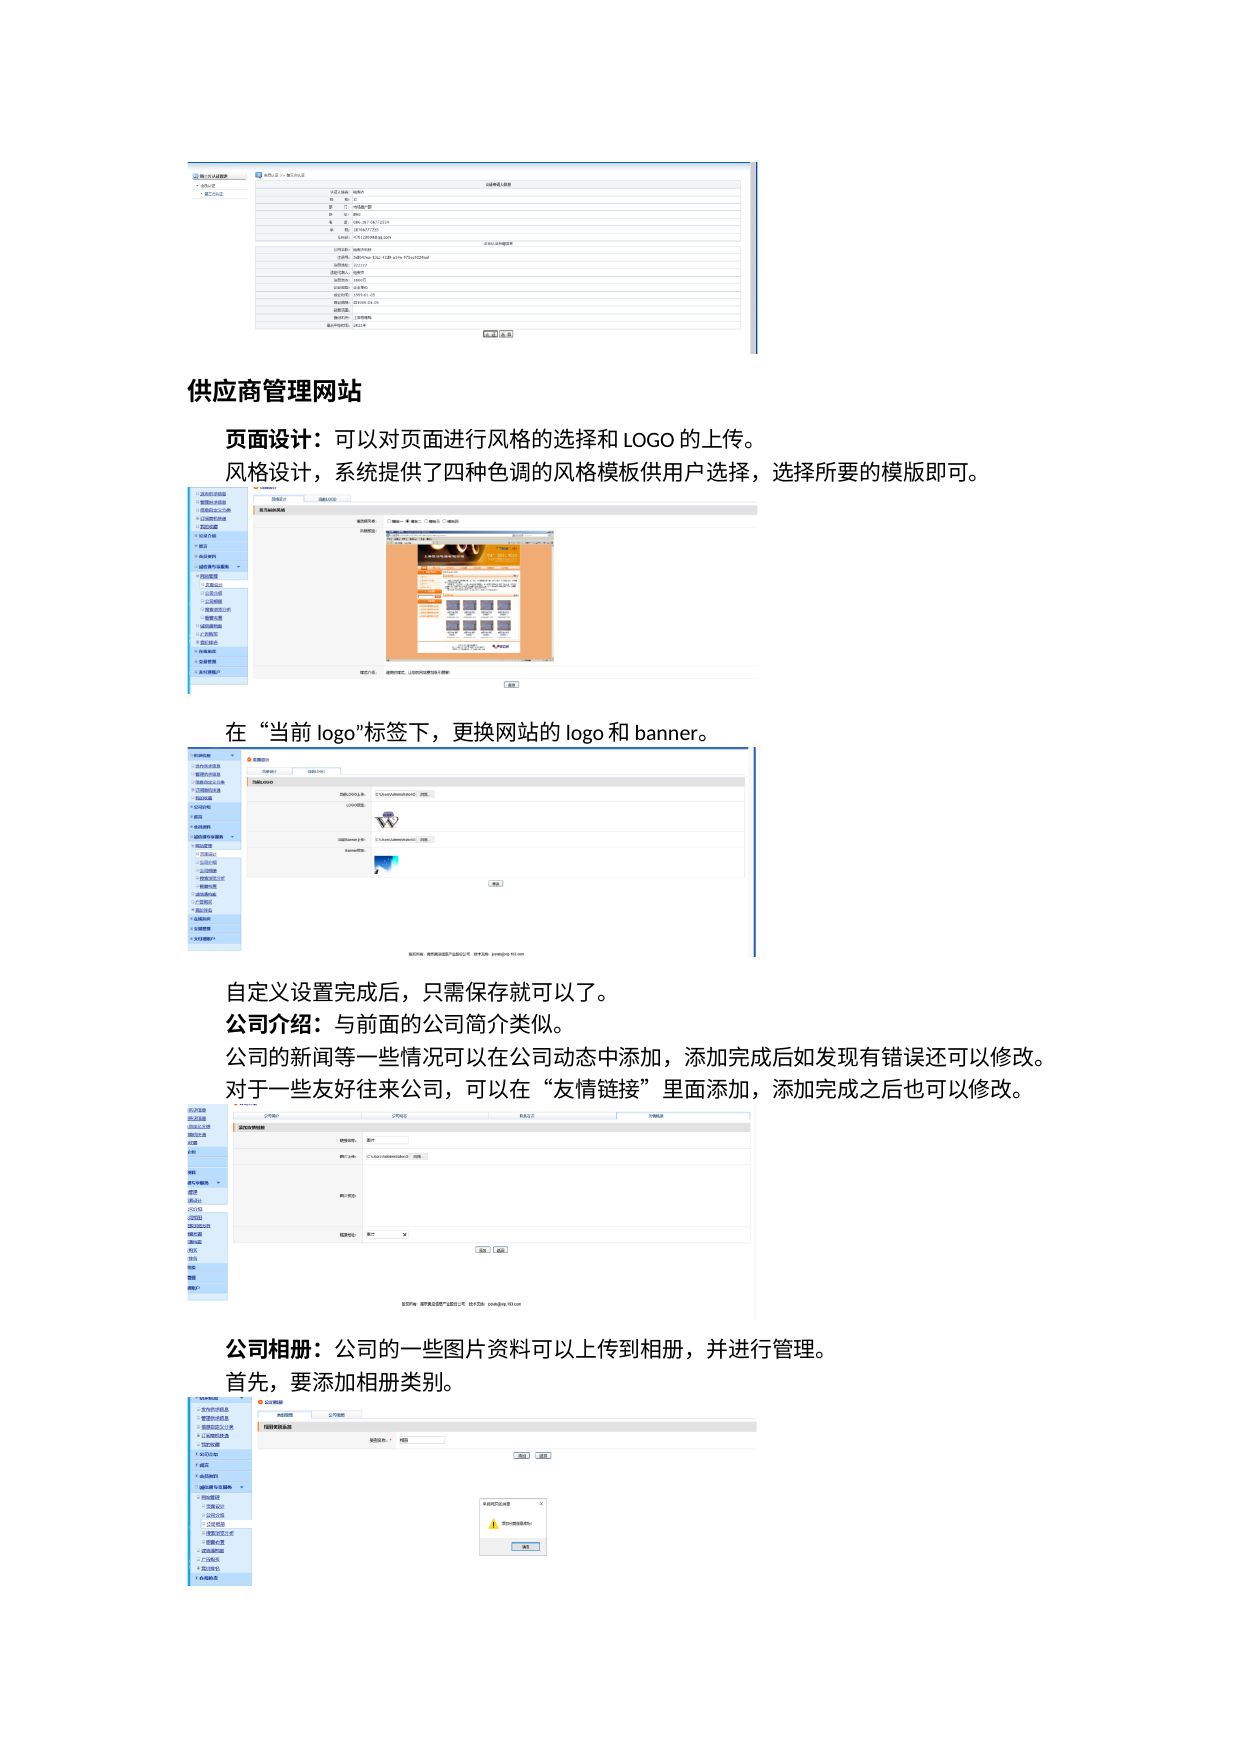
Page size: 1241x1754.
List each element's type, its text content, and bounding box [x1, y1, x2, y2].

list 公司介绍：与前面的公司简介类似。 [225, 1007, 1053, 1039]
list 在“当前logo”标签下，更换网站的logo和banner。 [225, 714, 1053, 747]
list 自定义设置完成后，只需保存就可以了。 [225, 974, 1053, 1007]
list 供应商管理网站 [187, 357, 1053, 422]
picture [187, 747, 756, 957]
list 页面设计：可以对页面进行风格的选择和LOGO的上传。 [225, 422, 1053, 454]
list 风格设计，系统提供了四种色调的风格模板供用户选择，选择所要的模版即可。 [225, 454, 1053, 487]
picture [190, 487, 758, 694]
list 对于一些友好往来公司，可以在“友情链接”里面添加，添加完成之后也可以修改。 [225, 1072, 1053, 1104]
list 首先，要添加相册类别。 [225, 1364, 1053, 1397]
picture [190, 1397, 757, 1586]
picture [187, 162, 758, 354]
picture [187, 1104, 757, 1319]
list 公司相册：公司的一些图片资料可以上传到相册，并进行管理。 [225, 1332, 1053, 1364]
list 公司的新闻等一些情况可以在公司动态中添加，添加完成后如发现有错误还可以修改。 [225, 1039, 1053, 1072]
